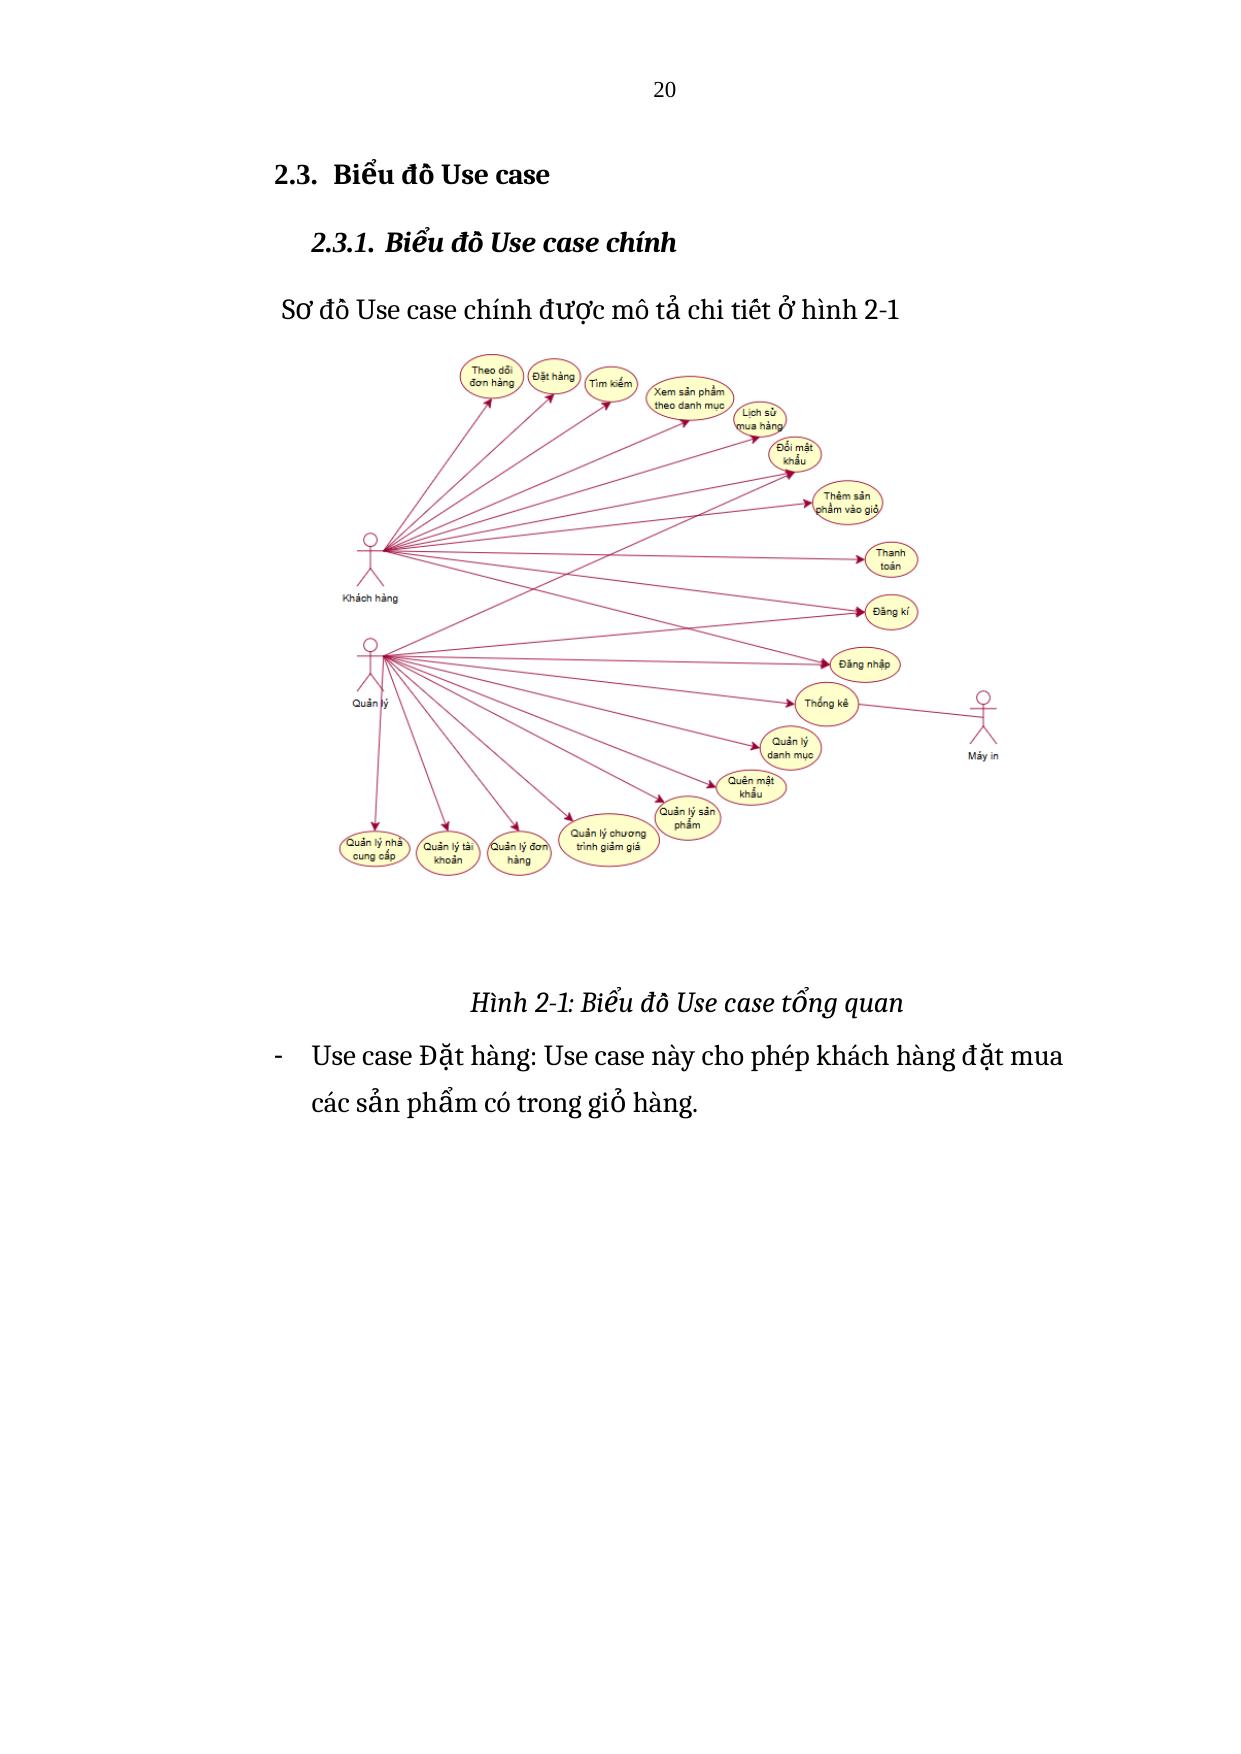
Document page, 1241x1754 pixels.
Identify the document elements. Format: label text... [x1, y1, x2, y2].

subtitle Biểu đồ Use case [274, 157, 1122, 192]
text Sơ đồ Use case chính được mô tả chi tiết ở hình 2-1 [236, 293, 1122, 327]
picture [289, 350, 1040, 879]
list Use case Đặt hàng: Use case này cho phép khách hàng đặt mua các sản phẩm có trong giỏ hàng. [274, 1037, 1108, 1120]
subtitle Biểu đồ Use case chính [311, 225, 1122, 260]
text Hình 2-1: Biểu đồ Use case tổng quan [470, 986, 1122, 1020]
